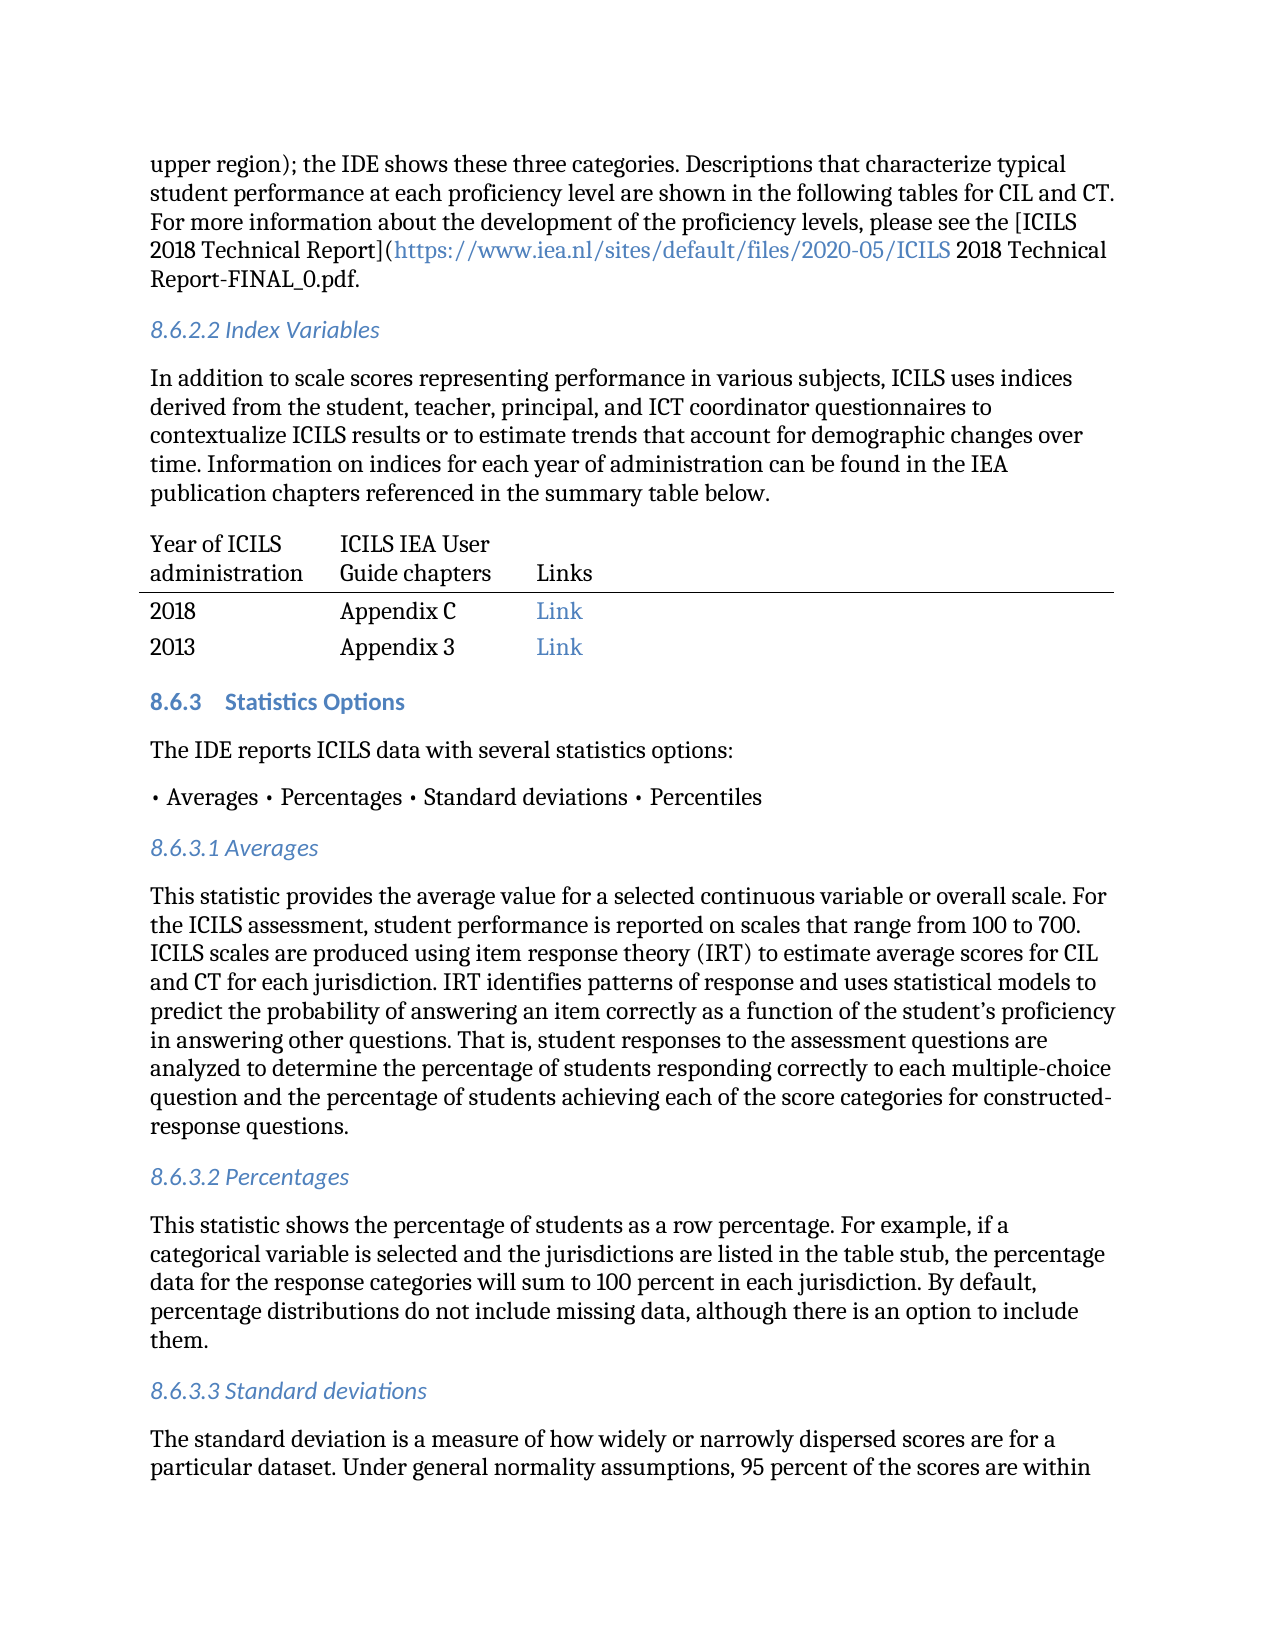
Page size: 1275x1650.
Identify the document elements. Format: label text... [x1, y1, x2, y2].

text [150, 1424, 1125, 1482]
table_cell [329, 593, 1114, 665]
subtitle 8.6.2.2 Index Variables [150, 314, 1125, 345]
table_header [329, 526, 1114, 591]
subtitle 8.6.3.3 Standard deviations [150, 1375, 1125, 1406]
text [150, 150, 1125, 294]
text This statistic provides the average value for a selected continuous variable or overall scale. For the ICILS assessment, student performance is reported on scales that range from 100 to 700. ICILS scales are produced using item response theory (IRT) to estimate average scores for CIL and CT for each jurisdiction. IRT identifies patterns of response and uses statistical models to predict the probability of answering an item correctly as a function of the student’s proficiency in answering other questions. That is, student responses to the assessment questions are analyzed to determine the percentage of students responding correctly to each multiple-choice question and the percentage of students achieving each of the score categories for constructed-response questions. [150, 882, 1125, 1141]
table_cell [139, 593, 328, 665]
subtitle 8.6.3.1 Averages [150, 833, 1125, 863]
text This statistic shows the percentage of students as a row percentage. For example, if a categorical variable is selected and the jurisdictions are listed in the table stub, the percentage data for the response categories will sum to 100 percent in each jurisdiction. By default, percentage distributions do not include missing data, although there is an option to include them. [150, 1211, 1125, 1354]
text In addition to scale scores representing performance in various subjects, ICILS uses indices derived from the student, teacher, principal, and ICT coordinator questionnaires to contextualize ICILS results or to estimate trends that account for demographic changes over time. Information on indices for each year of administration can be found in the IEA publication chapters referenced in the summary table below. [150, 364, 1125, 508]
text • Averages • Percentages • Standard deviations • Percentiles [150, 783, 1125, 812]
subtitle 8.6.3.2 Percentages [150, 1161, 1125, 1192]
subtitle 8.6.3 Statistics Options [150, 686, 1125, 717]
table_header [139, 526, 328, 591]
text The IDE reports ICILS data with several statistics options: [150, 736, 1125, 764]
